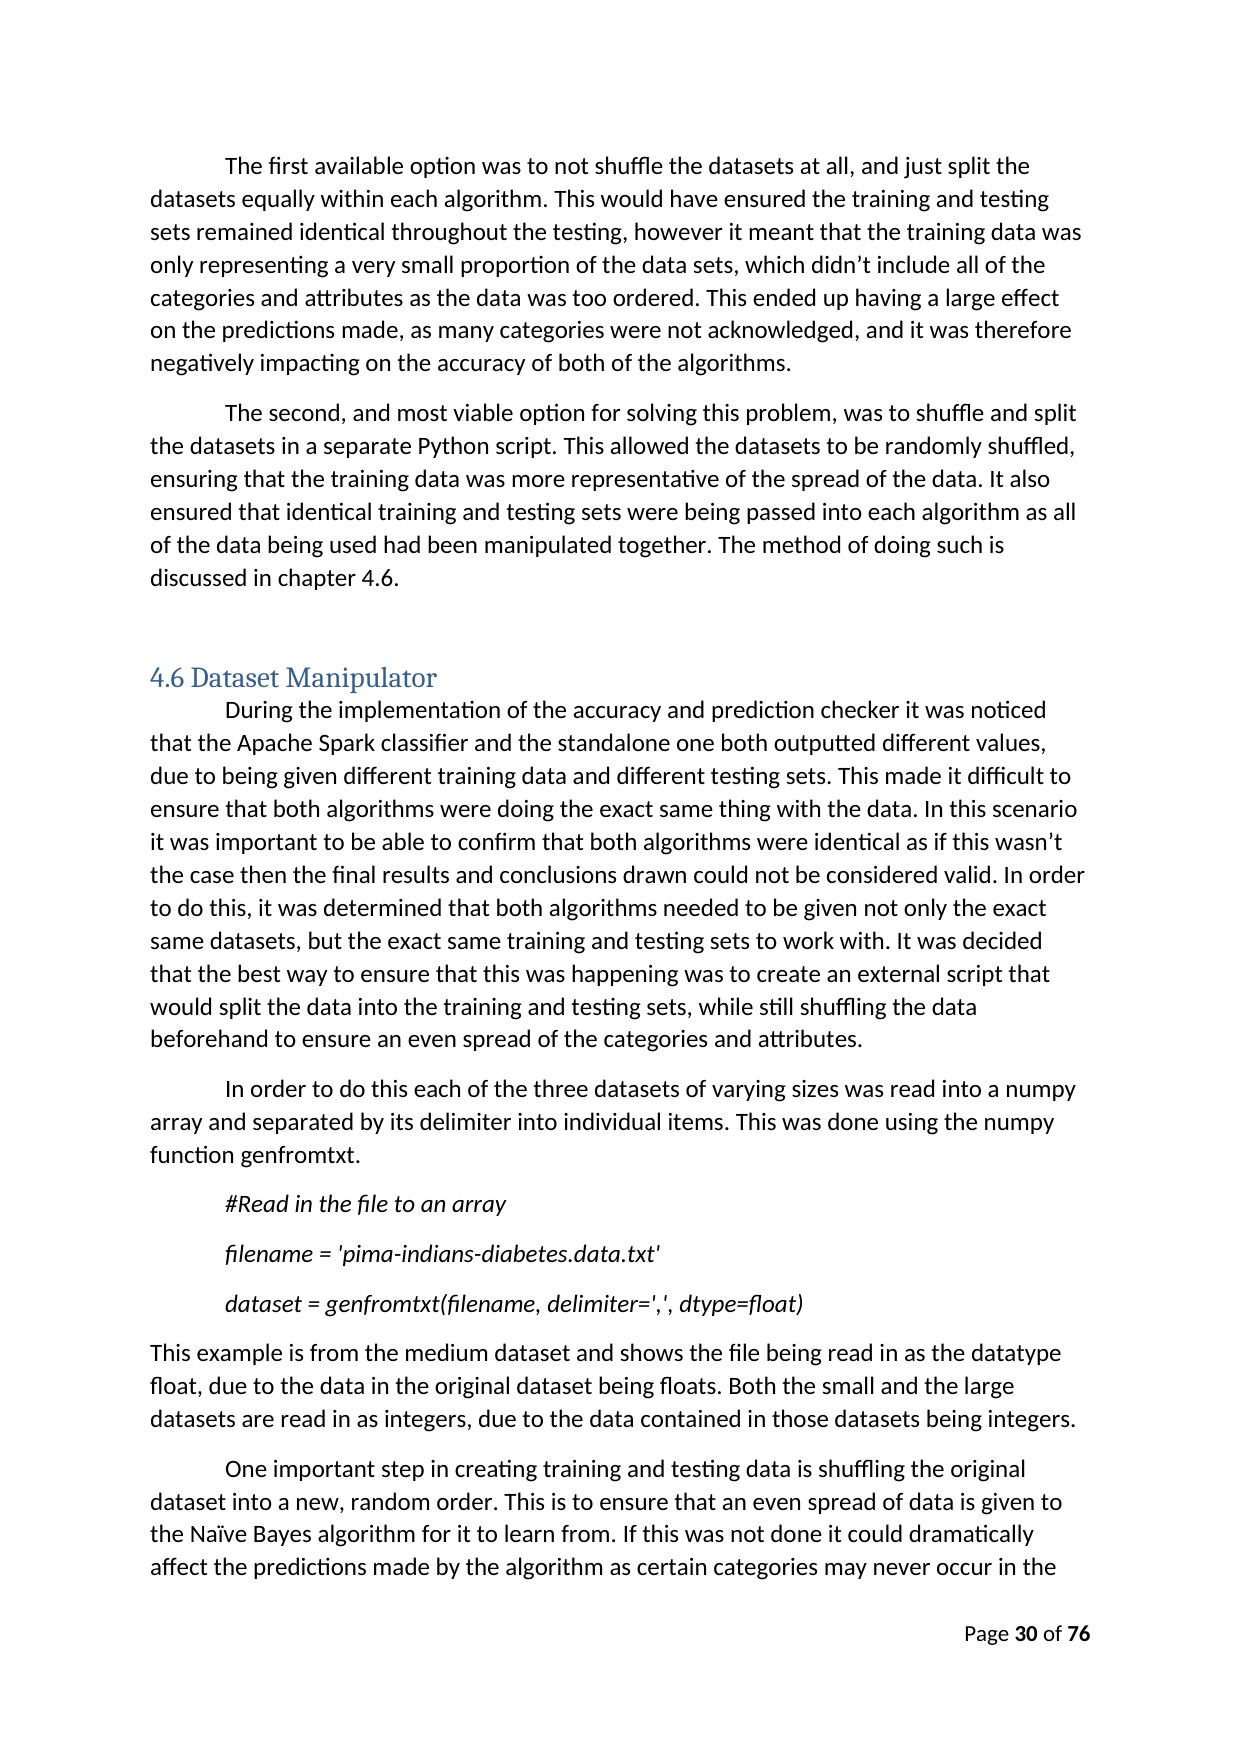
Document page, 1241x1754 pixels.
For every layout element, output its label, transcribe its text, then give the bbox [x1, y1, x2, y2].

text In order to do this each of the three datasets of varying sizes was read into a numpy array and separated by its delimiter into individual items. This was done using the numpy function genfromtxt. [150, 1073, 1090, 1169]
subtitle 4.6 Dataset Manipulator [150, 661, 1090, 694]
text dataset = genfromtxt(filename, delimiter=',', dtype=float) [150, 1288, 1090, 1318]
text #Read in the file to an array [150, 1188, 1090, 1219]
text filename = 'pima-indians-diabetes.data.txt' [150, 1238, 1090, 1269]
text The second, and most viable option for solving this problem, was to shuffle and split the datasets in a separate Python script. This allowed the datasets to be randomly shuffled, ensuring that the training data was more representative of the spread of the data. It also ensured that identical training and testing sets were being passed into each algorithm as all of the data being used had been manipulated together. The method of doing such is discussed in chapter 4.6. [150, 397, 1090, 592]
text During the implementation of the accuracy and prediction checker it was noticed that the Apache Spark classifier and the standalone one both outputted different values, due to being given different training data and different testing sets. This made it difficult to ensure that both algorithms were doing the exact same thing with the data. In this scenario it was important to be able to confirm that both algorithms were identical as if this wasn’t the case then the final results and conclusions drawn could not be considered valid. In order to do this, it was determined that both algorithms needed to be given not only the exact same datasets, but the exact same training and testing sets to work with. It was decided that the best way to ensure that this was happening was to create an external script that would split the data into the training and testing sets, while still shuffling the data beforehand to ensure an even spread of the categories and attributes. [150, 694, 1090, 1054]
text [150, 1453, 1090, 1582]
text This example is from the medium dataset and shows the file being read in as the datatype float, due to the data in the original dataset being floats. Both the small and the large datasets are read in as integers, due to the data contained in those datasets being integers. [150, 1337, 1090, 1434]
text The first available option was to not shuffle the datasets at all, and just split the datasets equally within each algorithm. This would have ensured the training and testing sets remained identical throughout the testing, however it meant that the training data was only representing a very small proportion of the data sets, which didn’t include all of the categories and attributes as the data was too ordered. This ended up having a large effect on the predictions made, as many categories were not acknowledged, and it was therefore negatively impacting on the accuracy of both of the algorithms. [150, 150, 1090, 378]
